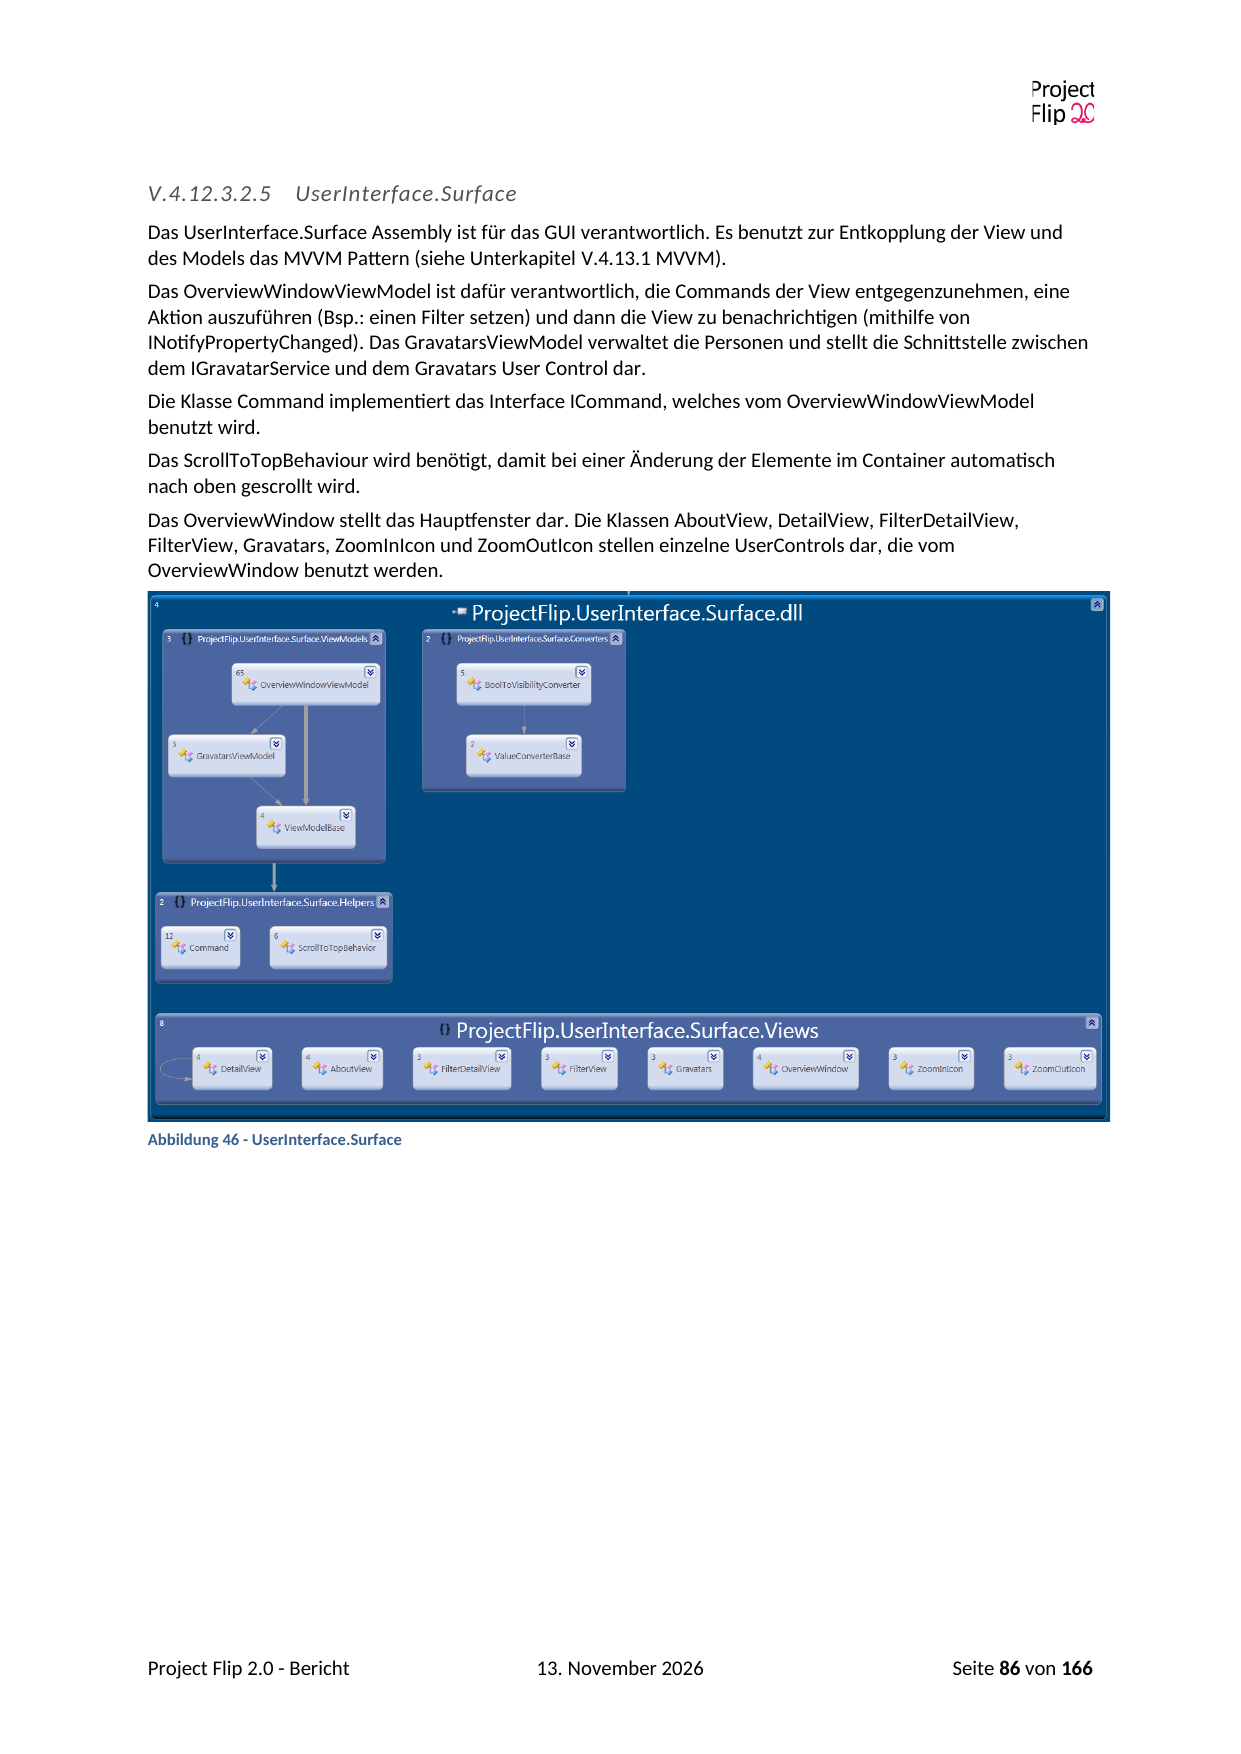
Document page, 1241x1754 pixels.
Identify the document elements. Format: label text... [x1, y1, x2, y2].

text Das UserInterface.Surface Assembly ist für das GUI verantwortlich. Es benutzt zur Entkopplung der View und des Models das MVVM Pattern (siehe Unterkapitel 4.1 MVVM). [148, 219, 1093, 270]
text Das OverviewWindowViewModel ist dafür verantwortlich, die Commands der View entgegenzunehmen, eine Aktion auszuführen (Bsp.: einen Filter setzen) und dann die View zu benachrichtigen (mithilfe von INotifyPropertyChanged). Das GravatarsViewModel verwaltet die Personen und stellt die Schnittstelle zwischen dem IGravatarService und dem Gravatars User Control dar. [148, 278, 1093, 380]
text Die Klasse Command implementiert das Interface ICommand, welches vom OverviewWindowViewModel benutzt wird. [148, 388, 1093, 439]
text Das ScrollToTopBehaviour wird benötigt, damit bei einer Änderung der Elemente im Container automatisch nach oben gescrollt wird. [148, 448, 1093, 498]
picture [1081, 79, 1097, 124]
subtitle UserInterface.Surface [148, 179, 1093, 207]
picture [147, 591, 1111, 1122]
text Das OverviewWindow stellt das Hauptfenster dar. Die Klassen AboutView, DetailView, FilterDetailView, FilterView, Gravatars, ZoomInIcon und ZoomOutIcon stellen einzelne UserControls dar, die vom OverviewWindow benutzt werden. [148, 507, 1093, 583]
